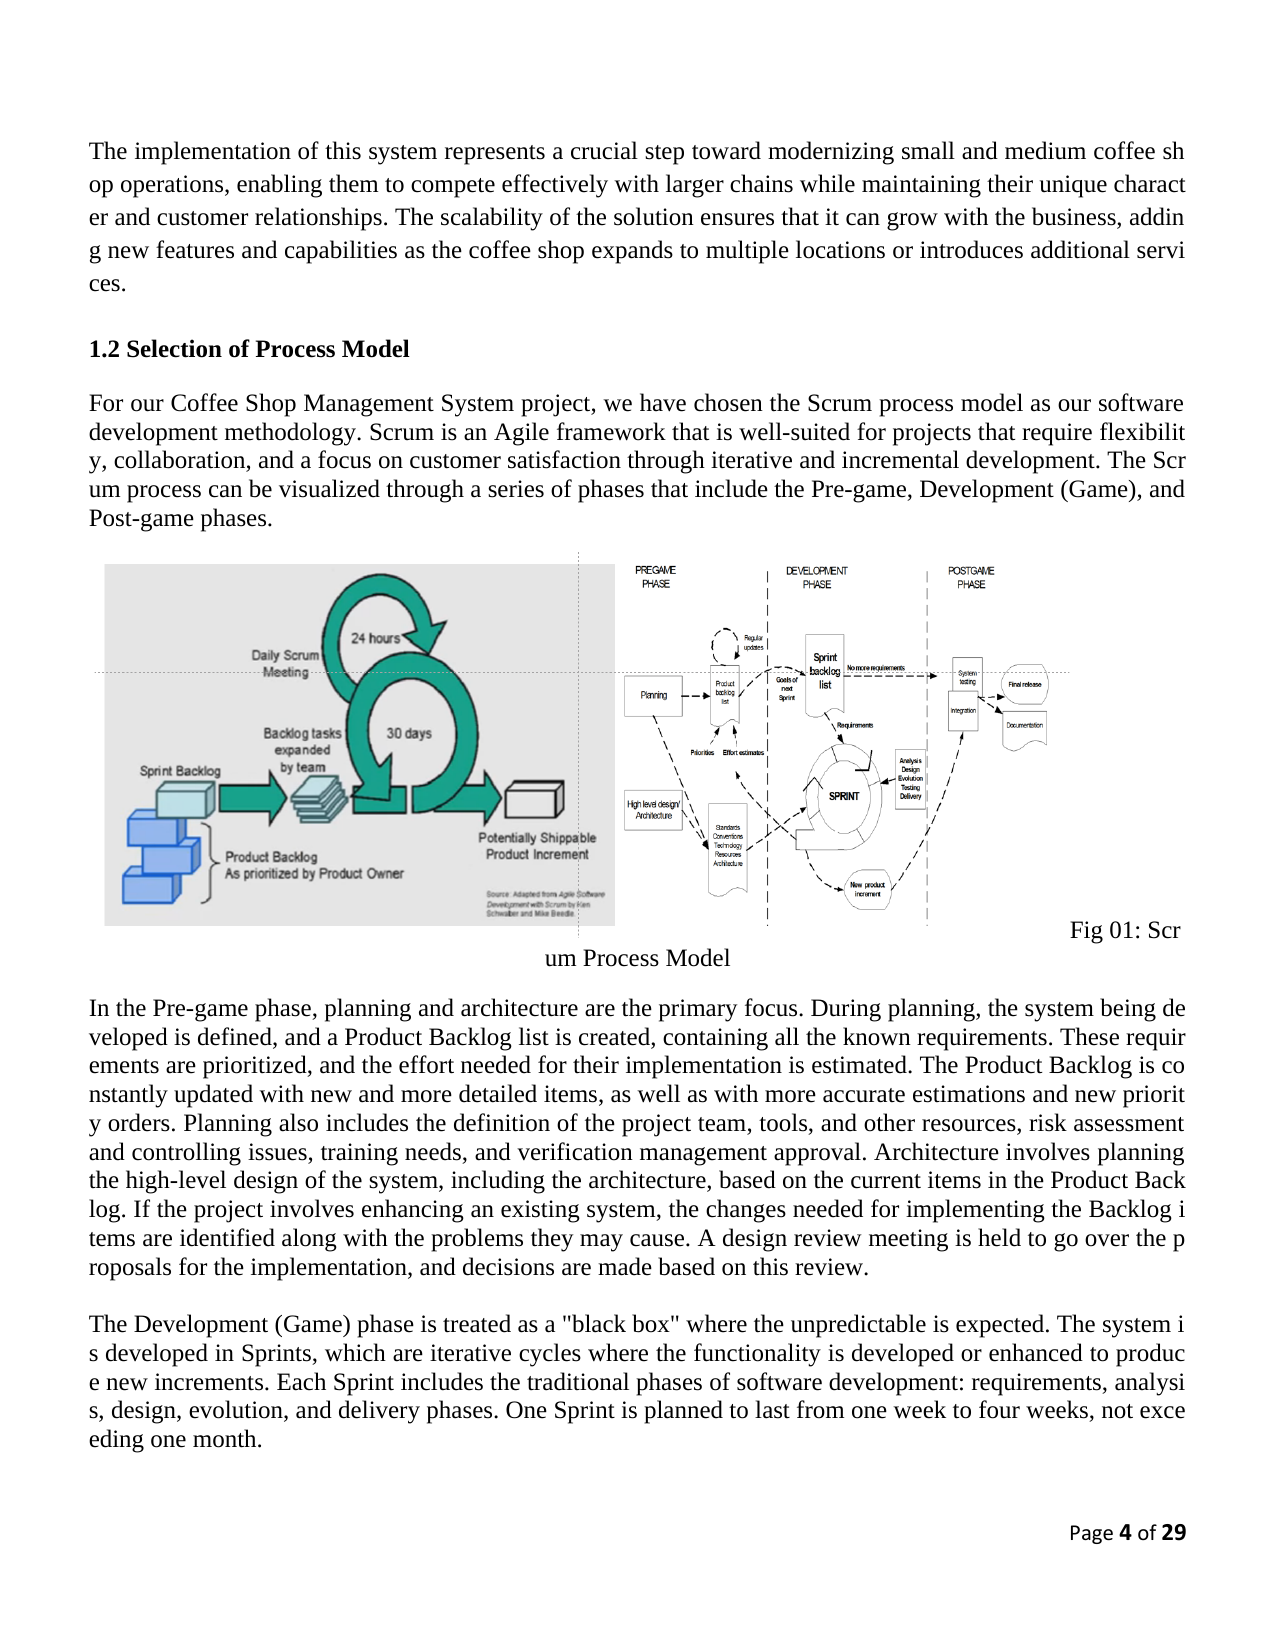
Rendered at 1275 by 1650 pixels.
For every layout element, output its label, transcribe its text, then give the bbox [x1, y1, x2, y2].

text For our Coffee Shop Management System project, we have chosen the Scrum process model as our software development methodology. Scrum is an Agile framework that is well-suited for projects that require flexibility, collaboration, and a focus on customer satisfaction through iterative and incremental development. The Scrum process can be visualized through a series of phases that include the Pre-game, Development (Game), and Post-game phases. [88, 388, 1186, 532]
list Selection of Process Model [88, 334, 1186, 363]
picture [94, 552, 1070, 938]
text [88, 103, 1186, 297]
text In the Pre-game phase, planning and architecture are the primary focus. During planning, the system being developed is defined, and a Product Backlog list is created, containing all the known requirements. These requirements are prioritized, and the effort needed for their implementation is estimated. The Product Backlog is constantly updated with new and more detailed items, as well as with more accurate estimations and new priority orders. Planning also includes the definition of the project team, tools, and other resources, risk assessment and controlling issues, training needs, and verification management approval. Architecture involves planning the high-level design of the system, including the architecture, based on the current items in the Product Backlog. If the project involves enhancing an existing system, the changes needed for implementing the Backlog items are identified along with the problems they may cause. A design review meeting is held to go over the proposals for the implementation, and decisions are made based on this review. The Development (Game) phase is treated as a "black box" where the unpredictable is expected. The system is developed in Sprints, which are iterative cycles where the functionality is developed or enhanced to produce new increments. Each Sprint includes the traditional phases of software development: requirements, analysis, design, evolution, and delivery phases. One Sprint is planned to last from one week to four weeks, not exceeding one month. [88, 993, 1186, 1453]
